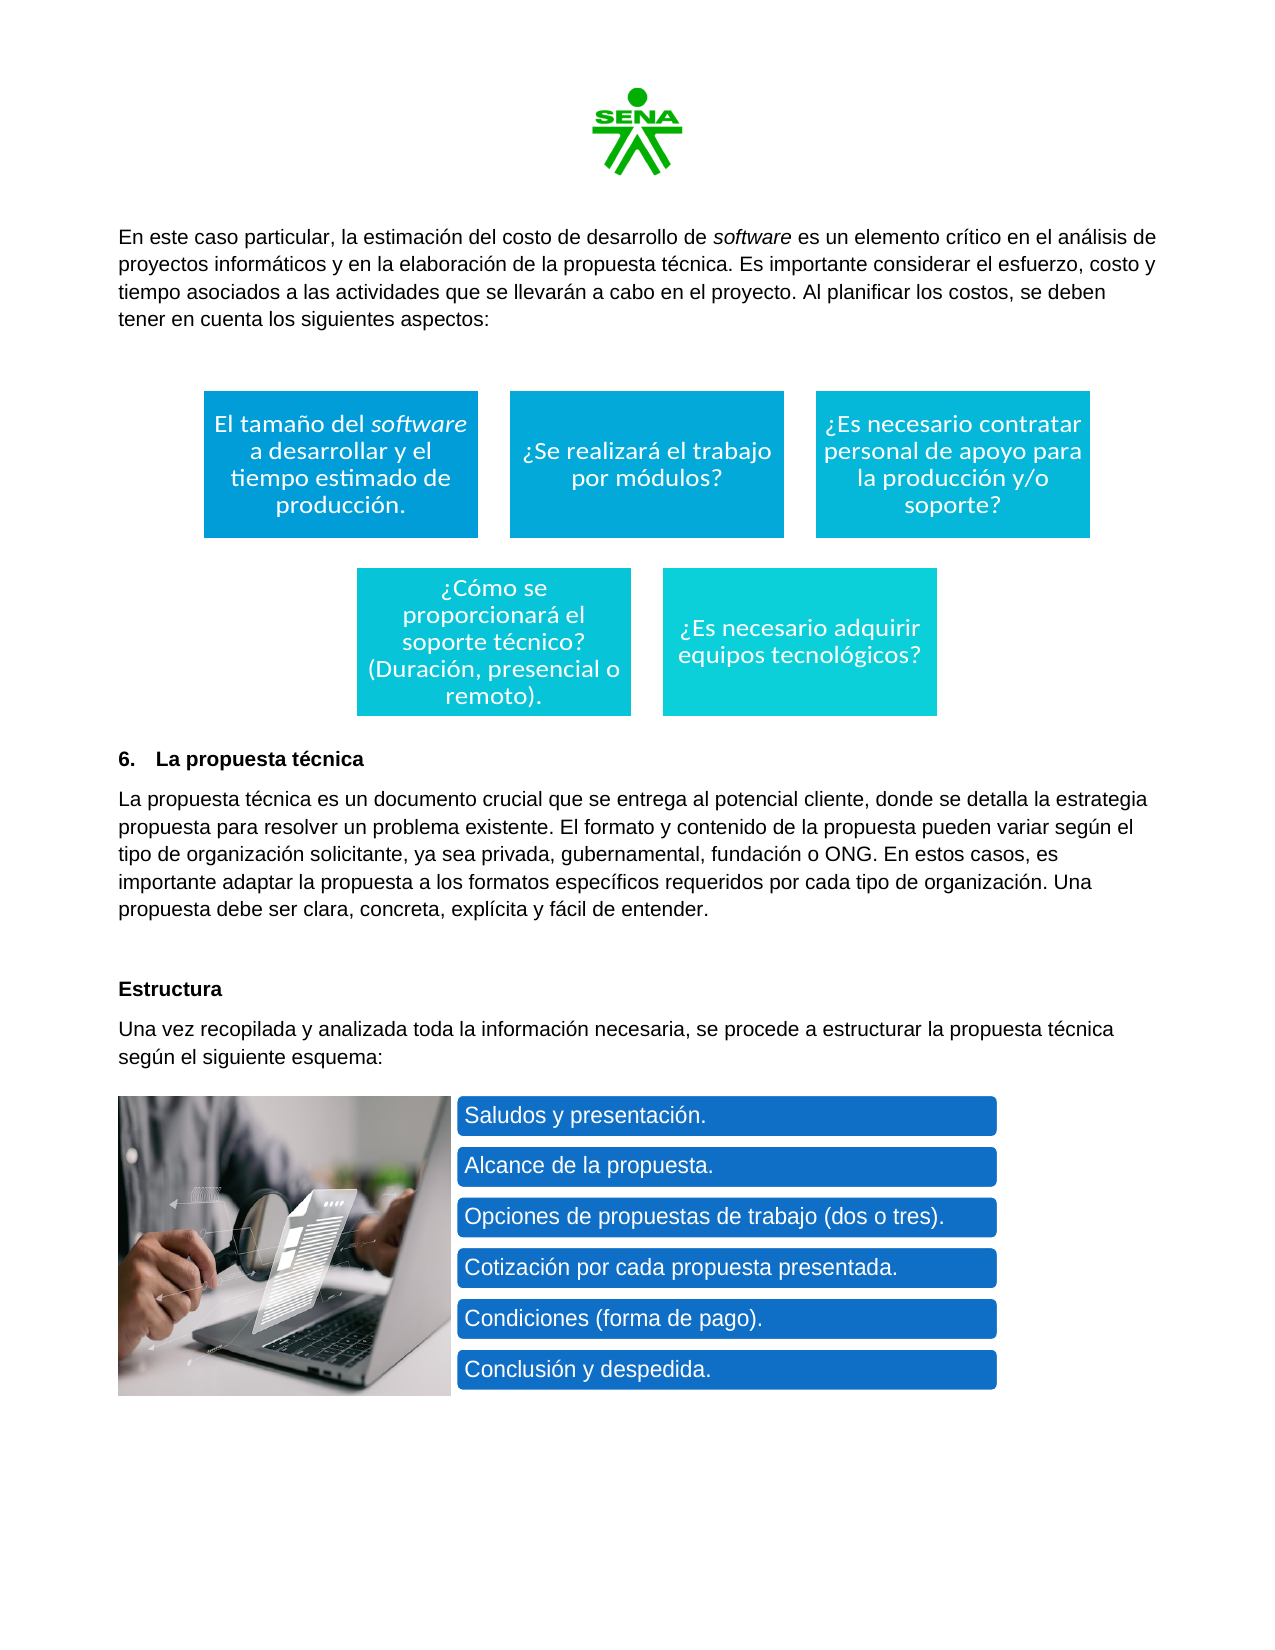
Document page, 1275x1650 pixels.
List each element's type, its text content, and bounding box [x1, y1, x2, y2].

text Una vez recopilada y analizada toda la información necesaria, se procede a estructurar la propuesta técnica según el siguiente esquema: [118, 1017, 1157, 1068]
picture [592, 87, 683, 176]
picture [118, 1096, 451, 1396]
text La propuesta técnica es un documento crucial que se entrega al potencial cliente, donde se detalla la estrategia propuesta para resolver un problema existente. El formato y contenido de la propuesta pueden variar según el tipo de organización solicitante, ya sea privada, gubernamental, fundación o ONG. En estos casos, es importante adaptar la propuesta a los formatos específicos requeridos por cada tipo de organización. Una propuesta debe ser clara, concreta, explícita y fácil de entender. [118, 787, 1157, 921]
text En este caso particular, la estimación del costo de desarrollo de software es un elemento crítico en el análisis de proyectos informáticos y en la elaboración de la propuesta técnica. Es importante considerar el esfuerzo, costo y tiempo asociados a las actividades que se llevarán a cabo en el proyecto. Al planificar los costos, se deben tener en cuenta los siguientes aspectos: [118, 225, 1157, 331]
list La propuesta técnica [118, 747, 1157, 771]
text Estructura [118, 977, 1157, 1001]
